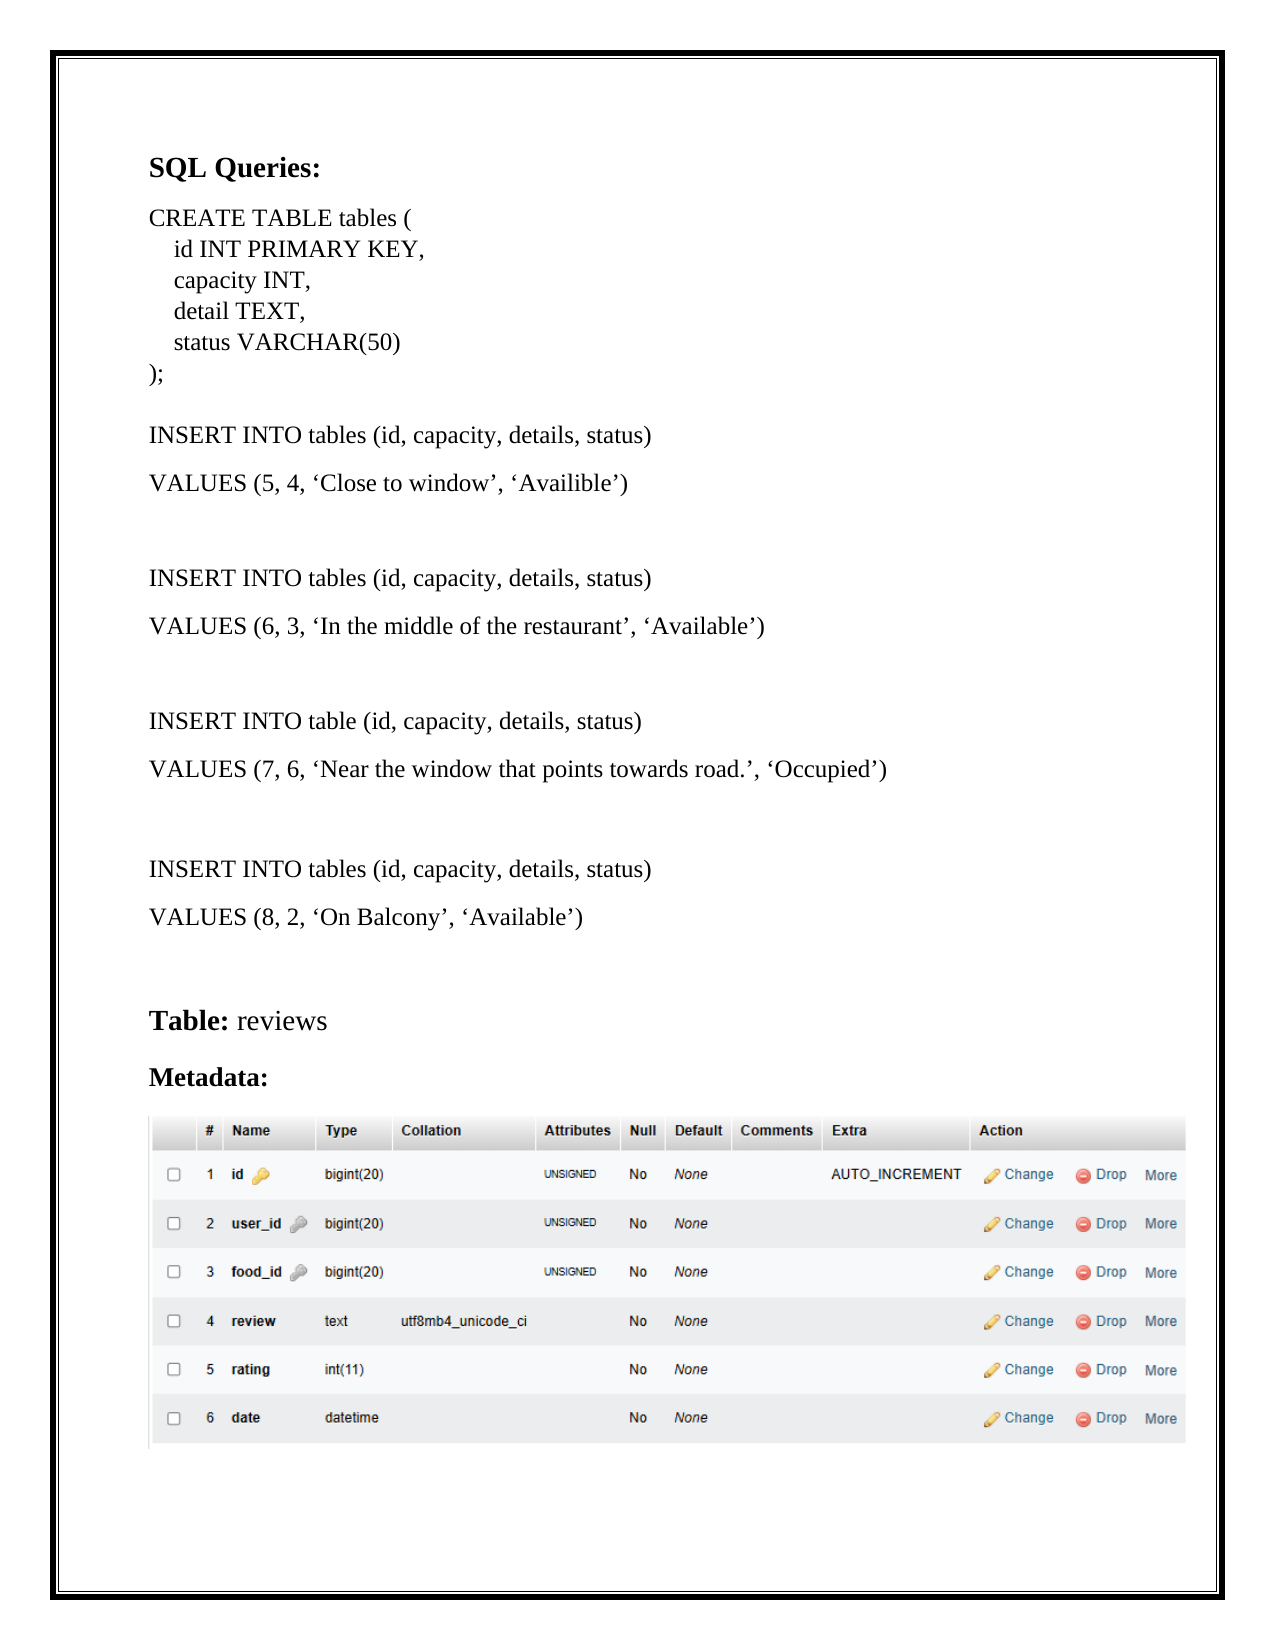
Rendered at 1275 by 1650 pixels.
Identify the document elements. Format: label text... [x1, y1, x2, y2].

text id INT PRIMARY KEY, [148, 234, 1156, 263]
picture [148, 1116, 1186, 1449]
text VALUES (5, 4, ‘Close to window’, ‘Availible’) [148, 468, 1156, 497]
text ); [148, 358, 1156, 387]
text capacity INT, [148, 265, 1156, 294]
text VALUES (7, 6, ‘Near the window that points towards road.’, ‘Occupied’) [148, 754, 1156, 783]
text CREATE TABLE tables ( [148, 203, 1156, 232]
text VALUES (6, 3, ‘In the middle of the restaurant’, ‘Available’) [148, 611, 1156, 640]
text SQL Queries: [148, 150, 1156, 183]
text INSERT INTO tables (id, capacity, details, status) [148, 420, 1156, 449]
text status VARCHAR(50) [148, 327, 1156, 356]
text INSERT INTO table (id, capacity, details, status) [148, 706, 1156, 735]
text Table: reviews [148, 1003, 1134, 1036]
text INSERT INTO tables (id, capacity, details, status) [148, 854, 1156, 883]
text detail TEXT, [148, 296, 1156, 325]
text Metadata: [148, 1061, 1134, 1092]
text INSERT INTO tables (id, capacity, details, status) [148, 563, 1156, 592]
text VALUES (8, 2, ‘On Balcony’, ‘Available’) [148, 902, 1156, 931]
